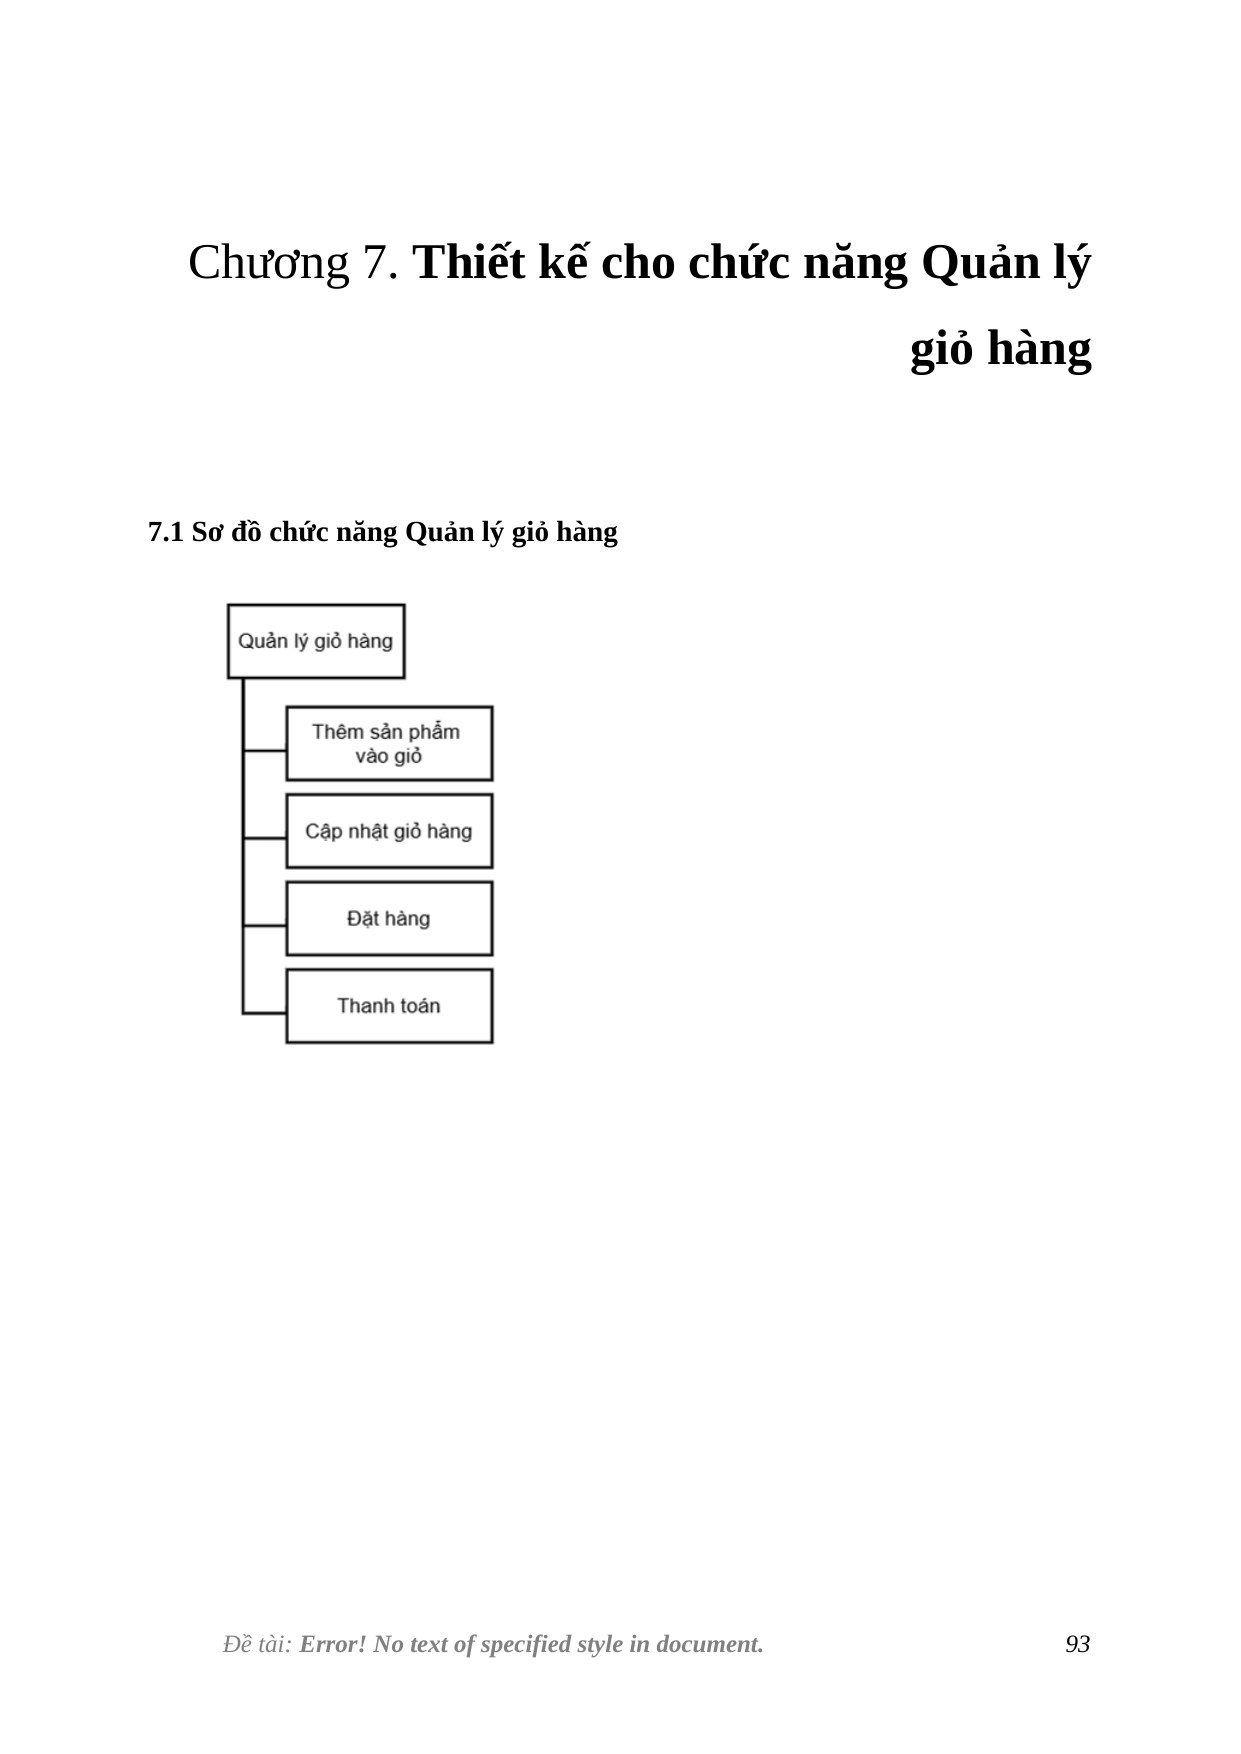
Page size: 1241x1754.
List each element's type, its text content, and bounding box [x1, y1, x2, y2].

picture [206, 575, 532, 1077]
subtitle Sơ đồ chức năng Quản lý giỏ hàng [148, 504, 1092, 550]
subtitle Thiết kế cho chức năng Quản lý giỏ hàng [148, 232, 1092, 376]
